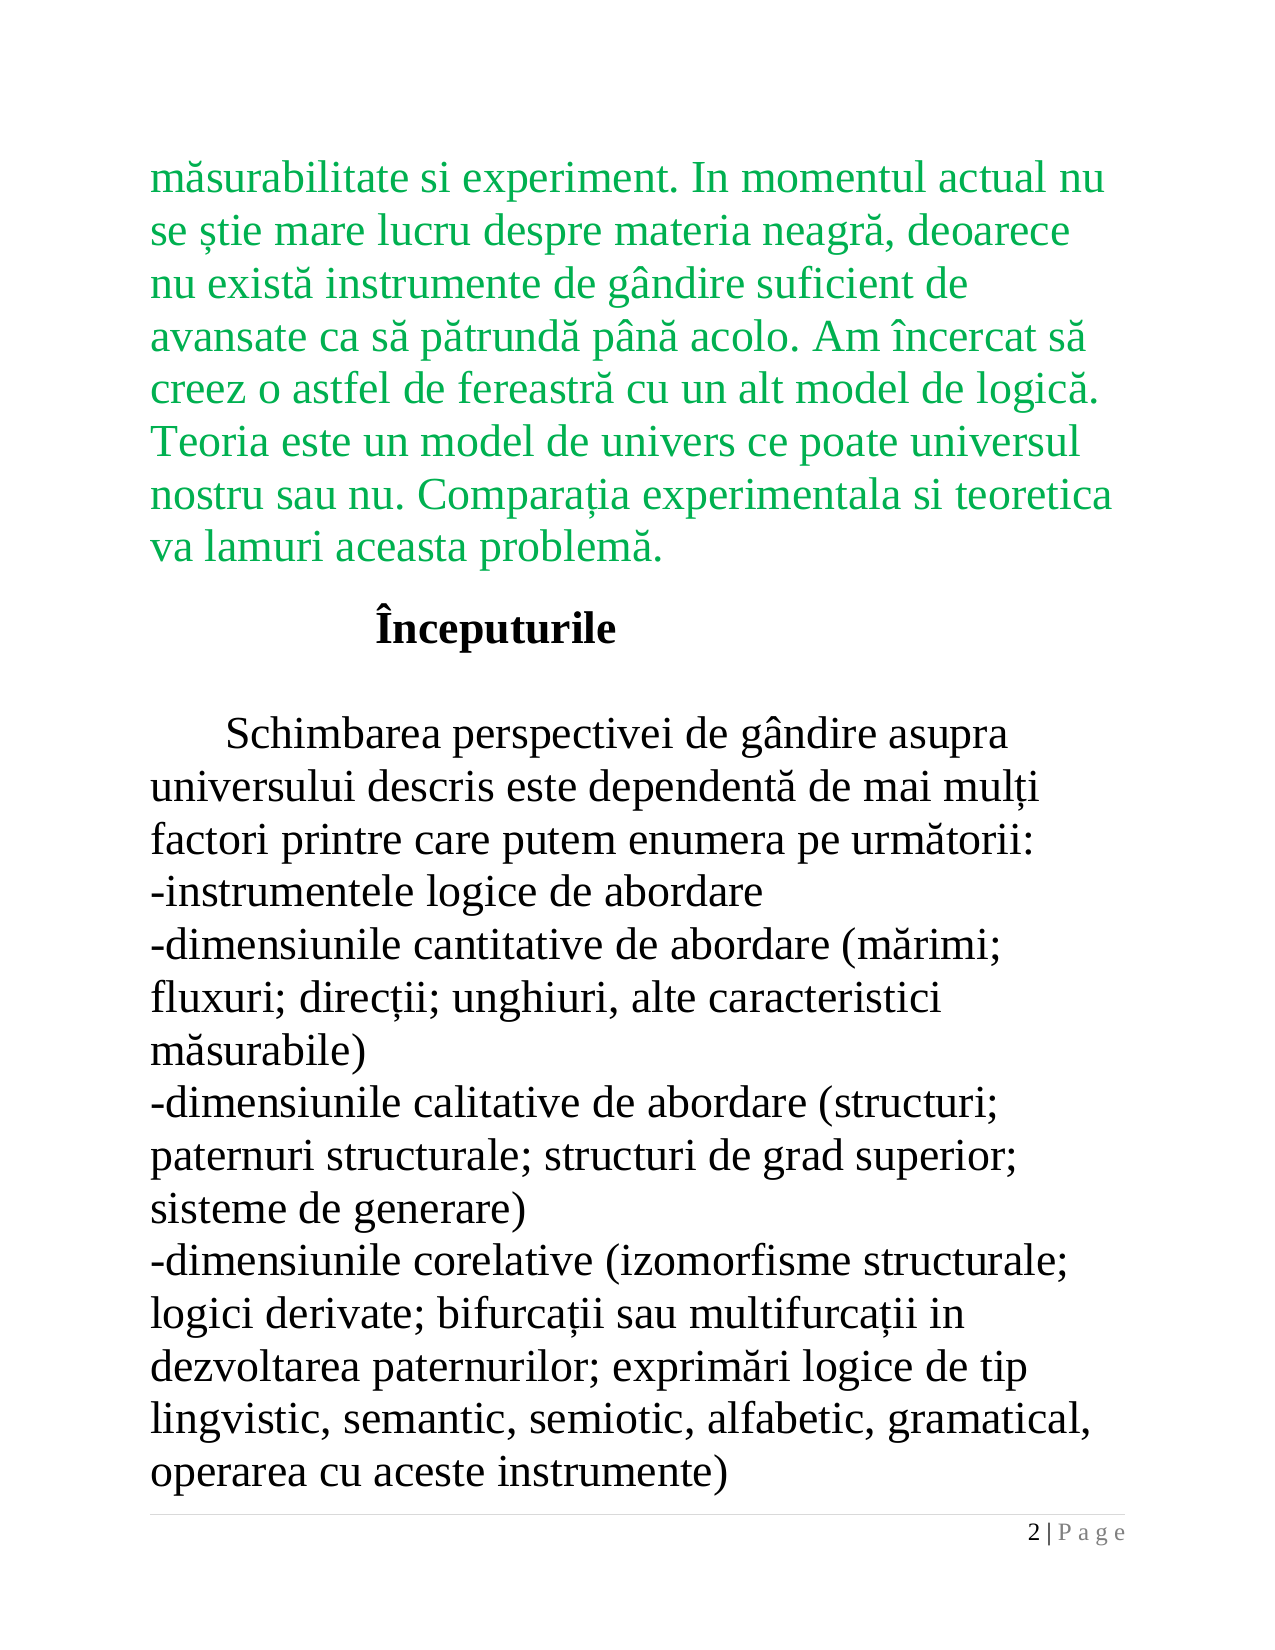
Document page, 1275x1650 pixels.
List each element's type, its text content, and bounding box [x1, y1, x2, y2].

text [150, 150, 1125, 572]
text -instrumentele logice de abordare [150, 864, 1125, 917]
text -dimensiunile corelative (izomorfisme structurale; logici derivate; bifurcații sau multifurcații in dezvoltarea paternurilor; exprimări logice de tip lingvistic, semantic, semiotic, alfabetic, gramatical, operarea cu aceste instrumente) [150, 1233, 1125, 1496]
text Începuturile [300, 600, 1125, 653]
text -dimensiunile calitative de abordare (structuri; paternuri structurale; structuri de grad superior; sisteme de generare) [150, 1075, 1125, 1233]
text -dimensiunile cantitative de abordare (mărimi; fluxuri; direcții; unghiuri, alte caracteristici măsurabile) [150, 917, 1125, 1075]
text Schimbarea perspectivei de gândire asupra universului descris este dependentă de mai mulți factori printre care putem enumera pe următorii: [150, 706, 1125, 864]
